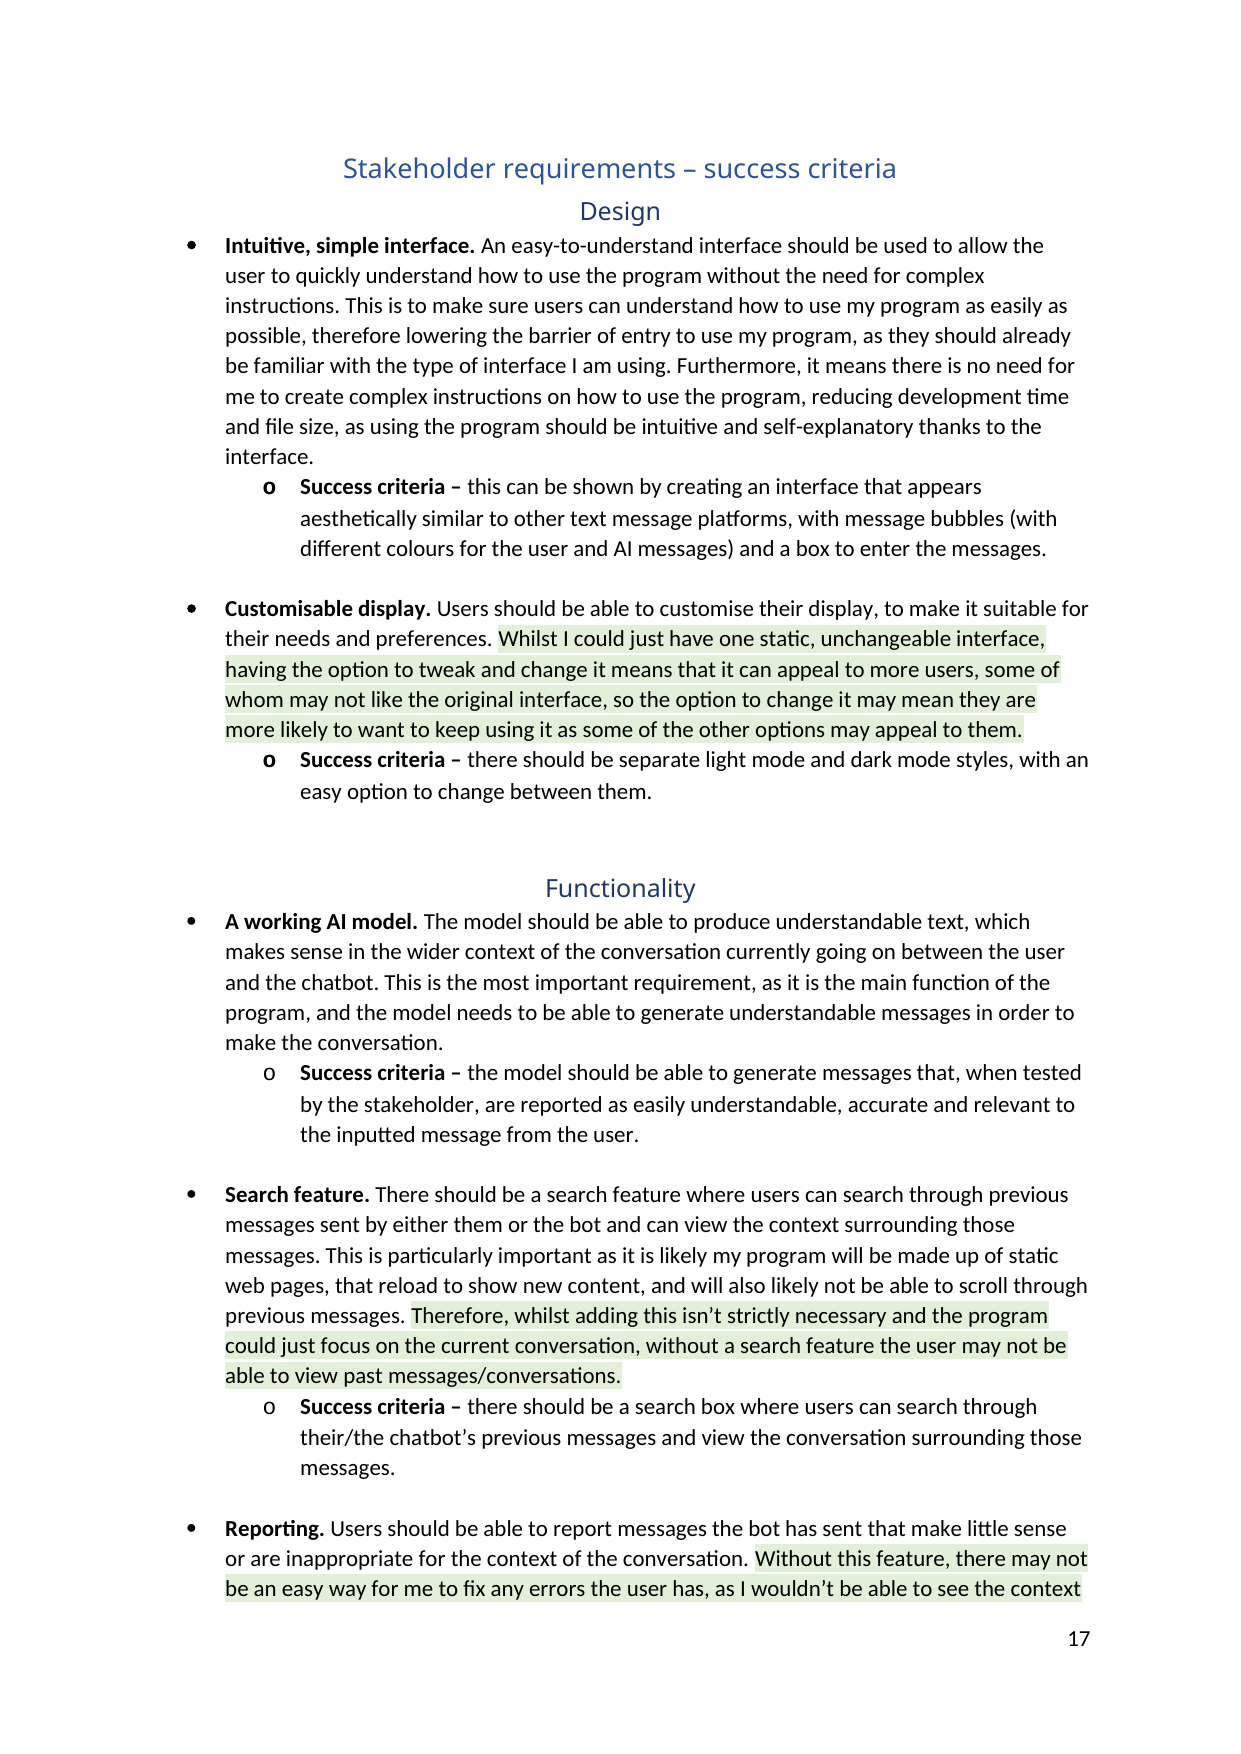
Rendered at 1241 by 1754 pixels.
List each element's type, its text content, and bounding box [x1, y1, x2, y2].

subtitle Functionality [150, 871, 1090, 904]
list Success criteria – the model should be able to generate messages that, when tested by the stakeholder, are reported as easily understandable, accurate and relevant to the inputted message from the user. [262, 1058, 1090, 1148]
list Intuitive, simple interface. An easy-to-understand interface should be used to allow the user to quickly understand how to use the program without the need for complex instructions. This is to make sure users can understand how to use my program as easily as possible, therefore lowering the barrier of entry to use my program, as they should already be familiar with the type of interface I am using. Furthermore, it means there is no need for me to create complex instructions on how to use the program, reducing development time and file size, as using the program should be intuitive and self-explanatory thanks to the interface. [187, 231, 1090, 470]
subtitle Stakeholder requirements – success criteria [150, 150, 1090, 187]
list Search feature. There should be a search feature where users can search through previous messages sent by either them or the bot and can view the context surrounding those messages. This is particularly important as it is likely my program will be made up of static web pages, that reload to show new content, and will also likely not be able to scroll through previous messages. Therefore, whilst adding this isn’t strictly necessary and the program could just focus on the current conversation, without a search feature the user may not be able to view past messages/conversations. [187, 1180, 1090, 1389]
list Success criteria – this can be shown by creating an interface that appears aesthetically similar to other text message platforms, with message bubbles (with different colours for the user and AI messages) and a box to enter the messages. [262, 472, 1090, 562]
list Success criteria – there should be a search box where users can search through their/the chatbot’s previous messages and view the conversation surrounding those messages. [262, 1392, 1090, 1481]
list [187, 1514, 1090, 1602]
subtitle Design [150, 194, 1090, 228]
list A working AI model. The model should be able to produce understandable text, which makes sense in the wider context of the conversation currently going on between the user and the chatbot. This is the most important requirement, as it is the main function of the program, and the model needs to be able to generate understandable messages in order to make the conversation. [187, 907, 1090, 1056]
list Success criteria – there should be separate light mode and dark mode styles, with an easy option to change between them. [262, 745, 1090, 805]
list Customisable display. Users should be able to customise their display, to make it suitable for their needs and preferences. Whilst I could just have one static, unchangeable interface, having the option to tweak and change it means that it can appeal to more users, some of whom may not like the original interface, so the option to change it may mean they are more likely to want to keep using it as some of the other options may appeal to them. [187, 594, 1090, 743]
